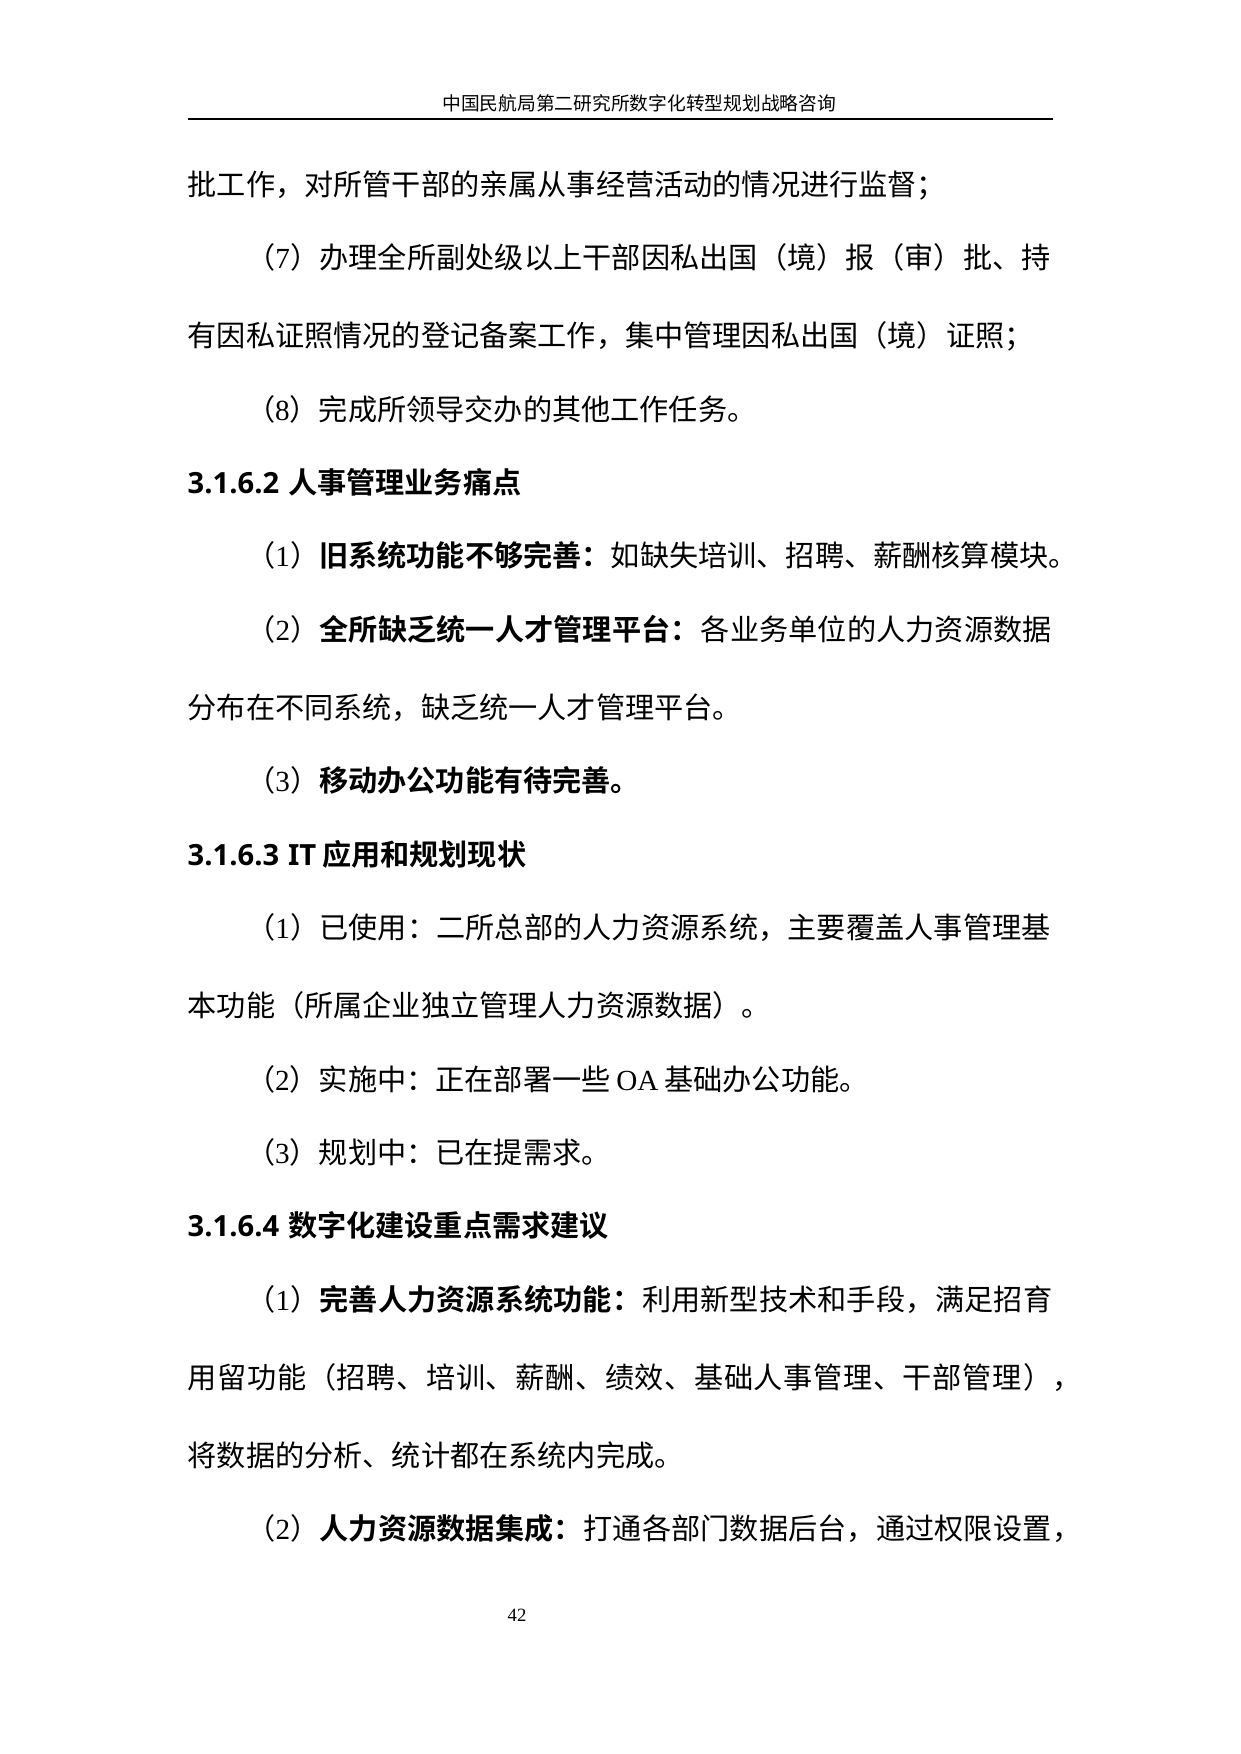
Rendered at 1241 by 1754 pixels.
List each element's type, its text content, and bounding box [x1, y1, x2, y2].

text （7）办理全所副处级以上干部因私出国（境）报（审）批、持有因私证照情况的登记备案工作，集中管理因私出国（境）证照； [187, 223, 1053, 366]
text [187, 150, 1053, 215]
subtitle 数字化建设重点需求建议 [187, 1192, 1053, 1257]
list （2）全所缺乏统一人才管理平台：各业务单位的人力资源数据分布在不同系统，缺乏统一人才管理平台。 [187, 595, 1053, 738]
list （1）已使用：二所总部的人力资源系统，主要覆盖人事管理基本功能（所属企业独立管理人力资源数据）。 [187, 893, 1053, 1036]
list （2）实施中：正在部署一些OA基础办公功能。 [187, 1045, 1053, 1110]
list （3）移动办公功能有待完善。 [187, 746, 1053, 811]
text （8）完成所领导交办的其他工作任务。 [187, 375, 1053, 440]
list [187, 1494, 1053, 1559]
list （1）完善人力资源系统功能：利用新型技术和手段，满足招育用留功能（招聘、培训、薪酬、绩效、基础人事管理、干部管理），将数据的分析、统计都在系统内完成。 [187, 1265, 1053, 1486]
subtitle IT应用和规划现状 [187, 820, 1053, 885]
list （3）规划中：已在提需求。 [187, 1118, 1053, 1183]
subtitle 人事管理业务痛点 [187, 448, 1053, 513]
list （1）旧系统功能不够完善：如缺失培训、招聘、薪酬核算模块。 [187, 522, 1053, 587]
